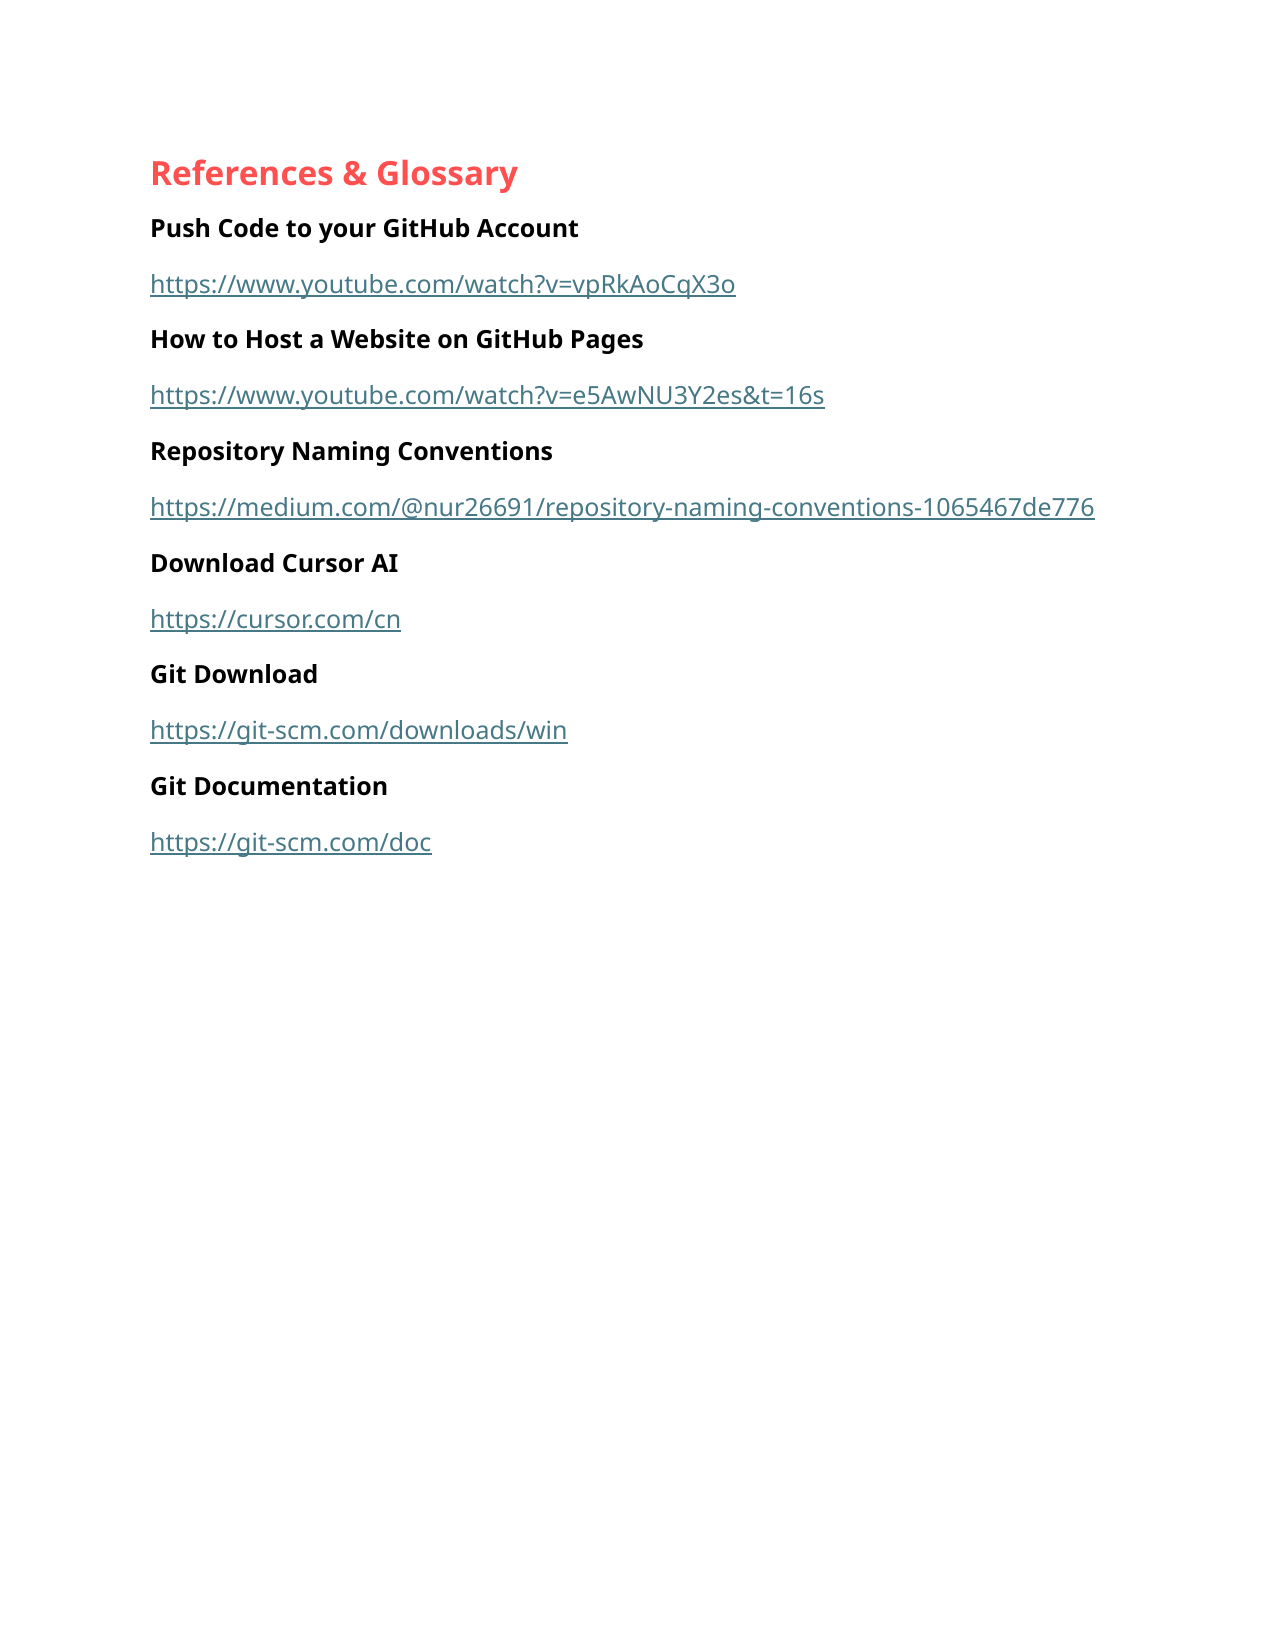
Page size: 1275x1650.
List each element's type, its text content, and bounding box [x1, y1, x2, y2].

subtitle References & Glossary [150, 150, 1125, 195]
text Git Download [150, 657, 1125, 691]
text https://www.youtube.com/watch?v=vpRkAoCqX3o [150, 266, 1125, 300]
text https://www.youtube.com/watch?v=e5AwNU3Y2es&t=16s [150, 378, 1125, 412]
text Download Cursor AI [150, 546, 1125, 579]
text How to Host a Website on GitHub Pages [150, 322, 1125, 356]
text https://cursor.com/cn [150, 601, 1125, 635]
text Push Code to your GitHub Account [150, 211, 1125, 244]
text https://git-scm.com/doc [150, 825, 1125, 859]
text Repository Naming Conventions [150, 434, 1125, 468]
text https://git-scm.com/downloads/win [150, 713, 1125, 747]
text Git Documentation [150, 769, 1125, 803]
text https://medium.com/@nur26691/repository-naming-conventions-1065467de776 [150, 490, 1125, 524]
